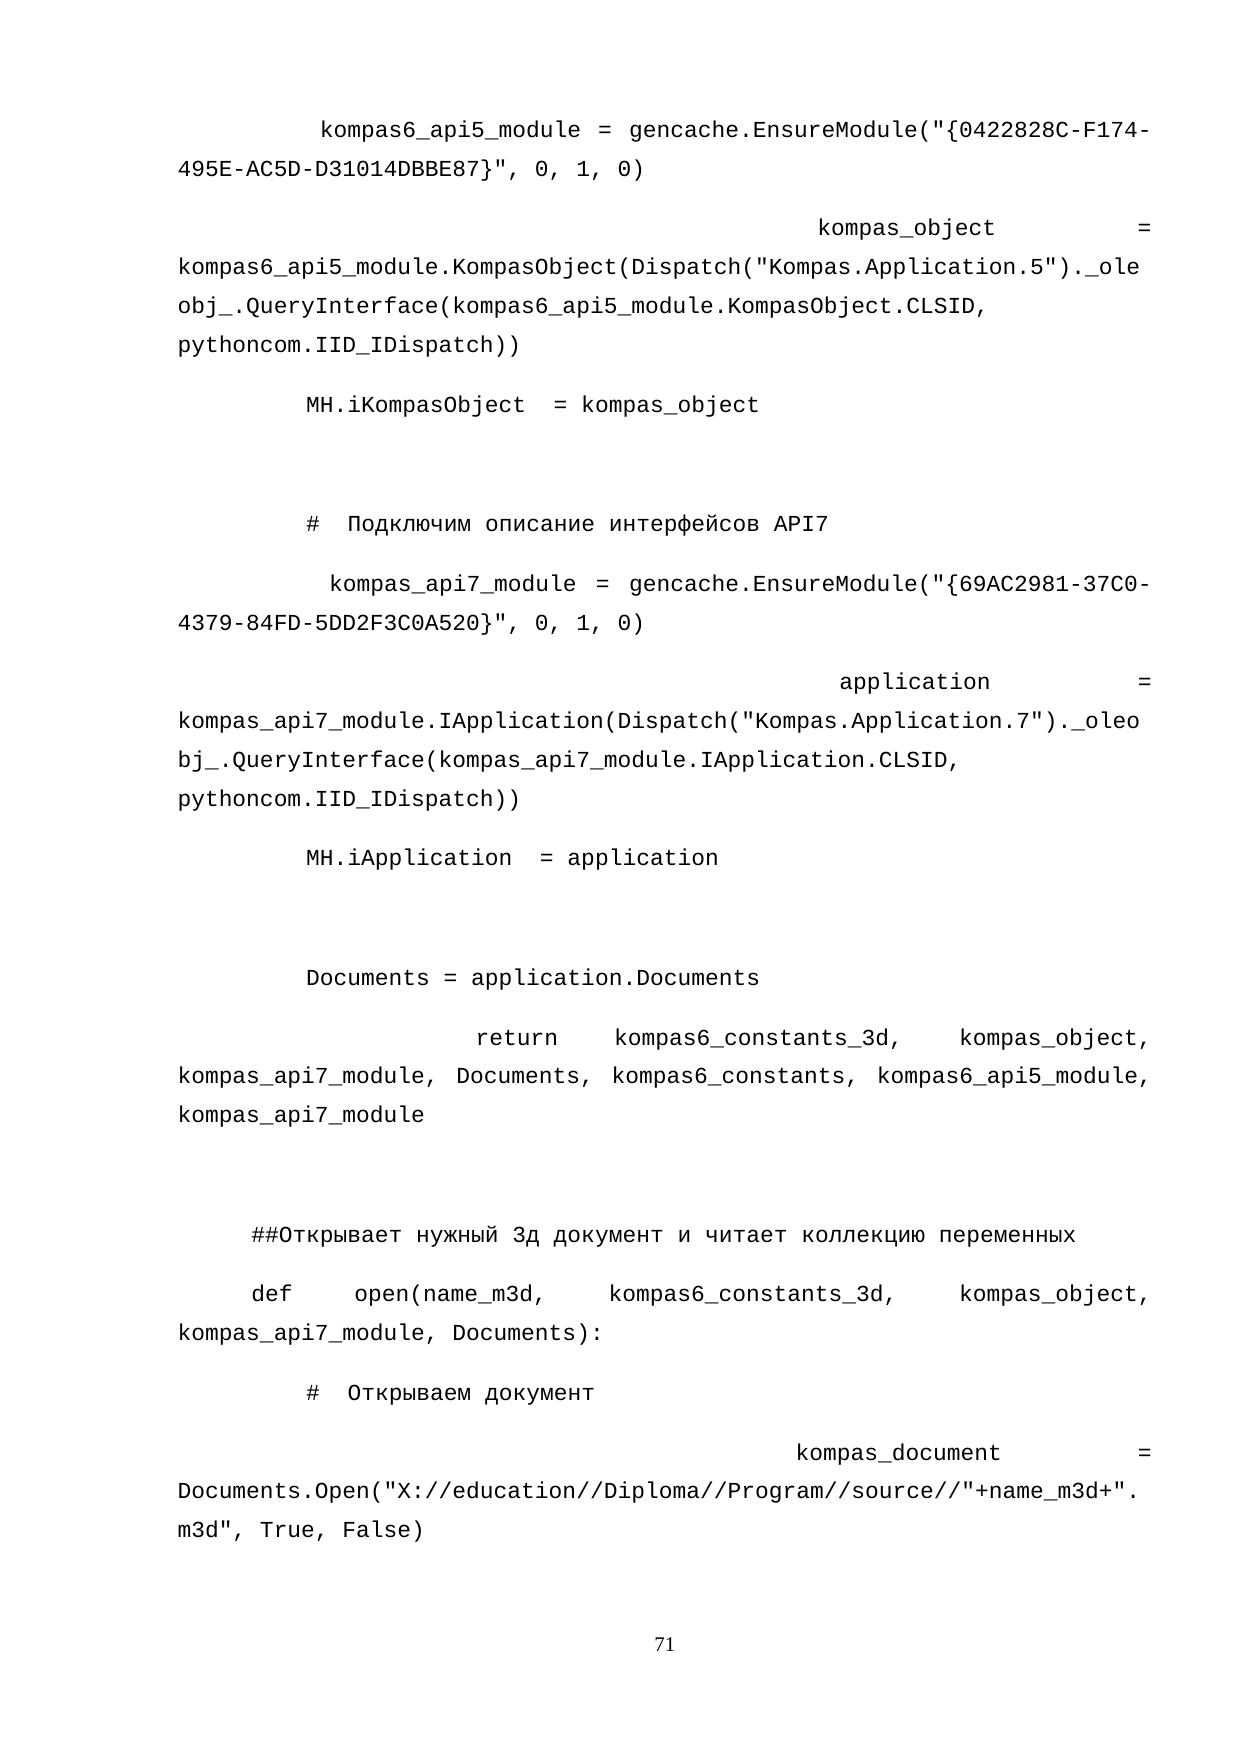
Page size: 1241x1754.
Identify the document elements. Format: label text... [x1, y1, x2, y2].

text MH.iApplication = application [177, 847, 1152, 873]
text # Открываем документ [177, 1381, 1152, 1407]
text # Подключим описание интерфейсов API7 [177, 512, 1152, 538]
text application = kompas_api7_module.IApplication(Dispatch("Kompas.Application.7")._oleobj_.QueryInterface(kompas_api7_module.IApplication.CLSID, pythoncom.IID_IDispatch)) [177, 671, 1152, 813]
text MH.iKompasObject = kompas_object [177, 393, 1152, 419]
text def open(name_m3d, kompas6_constants_3d, kompas_object, kompas_api7_module, Documents): [177, 1283, 1152, 1347]
text return kompas6_constants_3d, kompas_object, kompas_api7_module, Documents, kompas6_constants, kompas6_api5_module, kompas_api7_module [177, 1026, 1152, 1129]
text kompas_document = Documents.Open("X://education//Diploma//Program//source//"+name_m3d+".m3d", True, False) [177, 1441, 1152, 1544]
text kompas6_api5_module = gencache.EnsureModule("{0422828C-F174-495E-AC5D-D31014DBBE87}", 0, 1, 0) [177, 118, 1152, 183]
text ##Открывает нужный 3д документ и читает коллекцию переменных [177, 1223, 1152, 1249]
text Documents = application.Documents [177, 966, 1152, 992]
text kompas_api7_module = gencache.EnsureModule("{69AC2981-37C0-4379-84FD-5DD2F3C0A520}", 0, 1, 0) [177, 572, 1152, 637]
text kompas_object = kompas6_api5_module.KompasObject(Dispatch("Kompas.Application.5")._oleobj_.QueryInterface(kompas6_api5_module.KompasObject.CLSID, pythoncom.IID_IDispatch)) [177, 217, 1152, 359]
